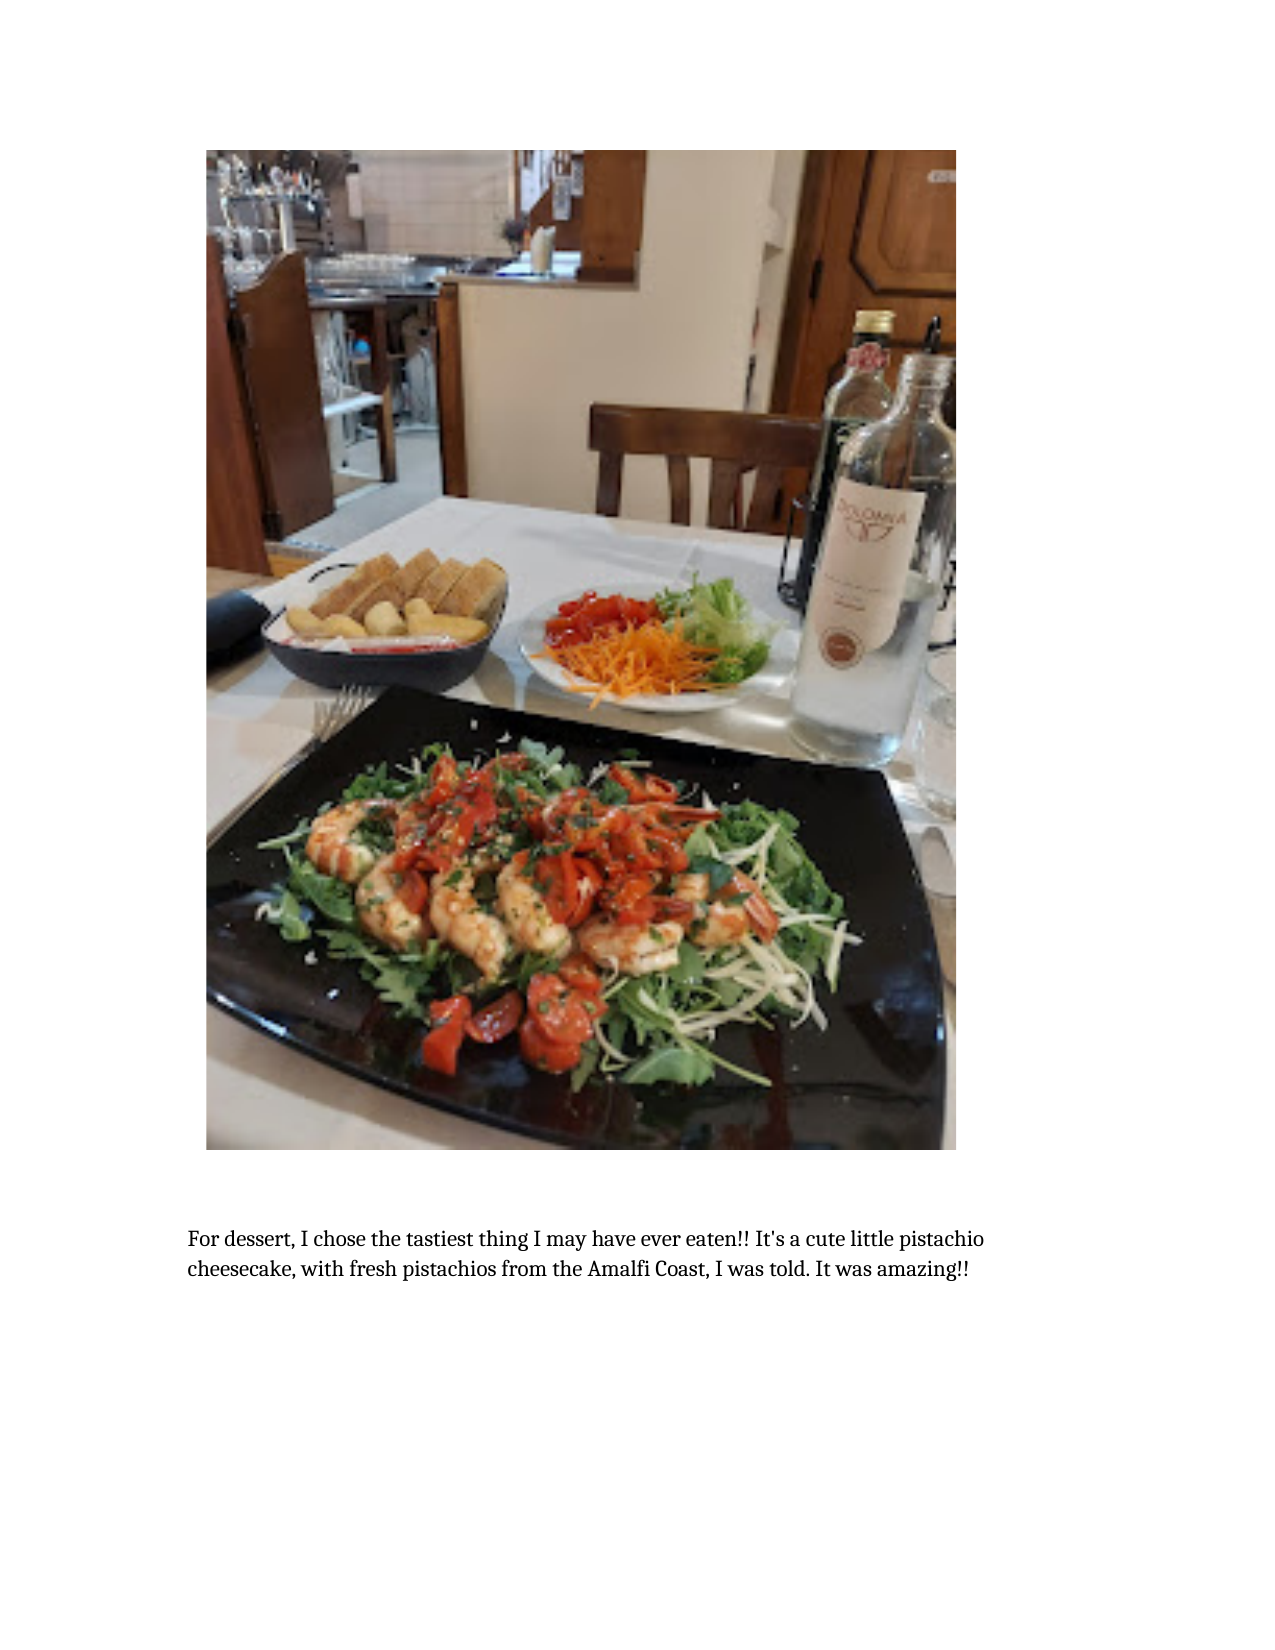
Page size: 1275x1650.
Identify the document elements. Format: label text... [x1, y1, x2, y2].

text For dessert, I chose the tastiest thing I may have ever eaten!! It's a cute little pistachio cheesecake, with fresh pistachios from the Amalfi Coast, I was told. It was amazing!! [187, 1226, 1087, 1282]
picture [206, 150, 957, 1150]
